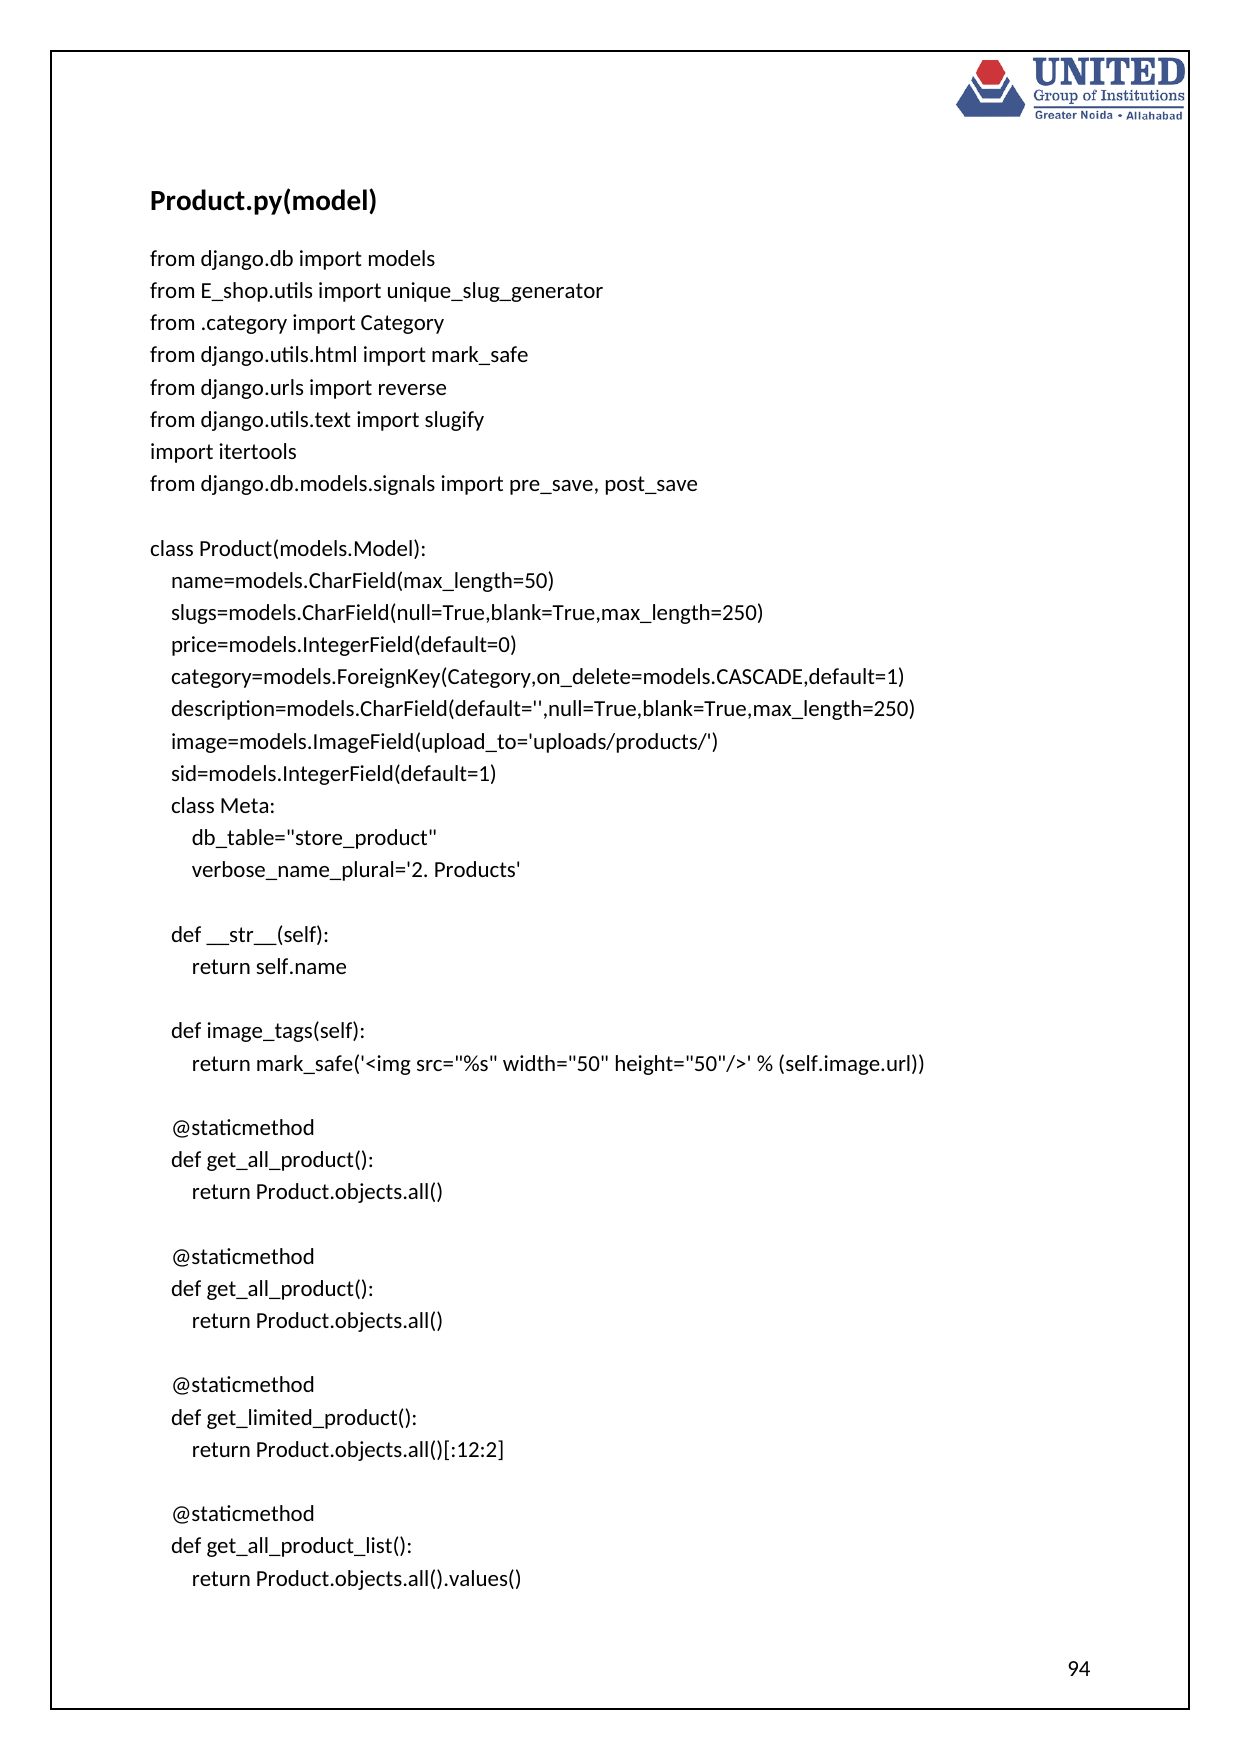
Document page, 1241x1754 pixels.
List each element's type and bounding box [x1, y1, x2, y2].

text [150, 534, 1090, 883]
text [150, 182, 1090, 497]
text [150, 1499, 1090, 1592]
picture [952, 53, 1186, 124]
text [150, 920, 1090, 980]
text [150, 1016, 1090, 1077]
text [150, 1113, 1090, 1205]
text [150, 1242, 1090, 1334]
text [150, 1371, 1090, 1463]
